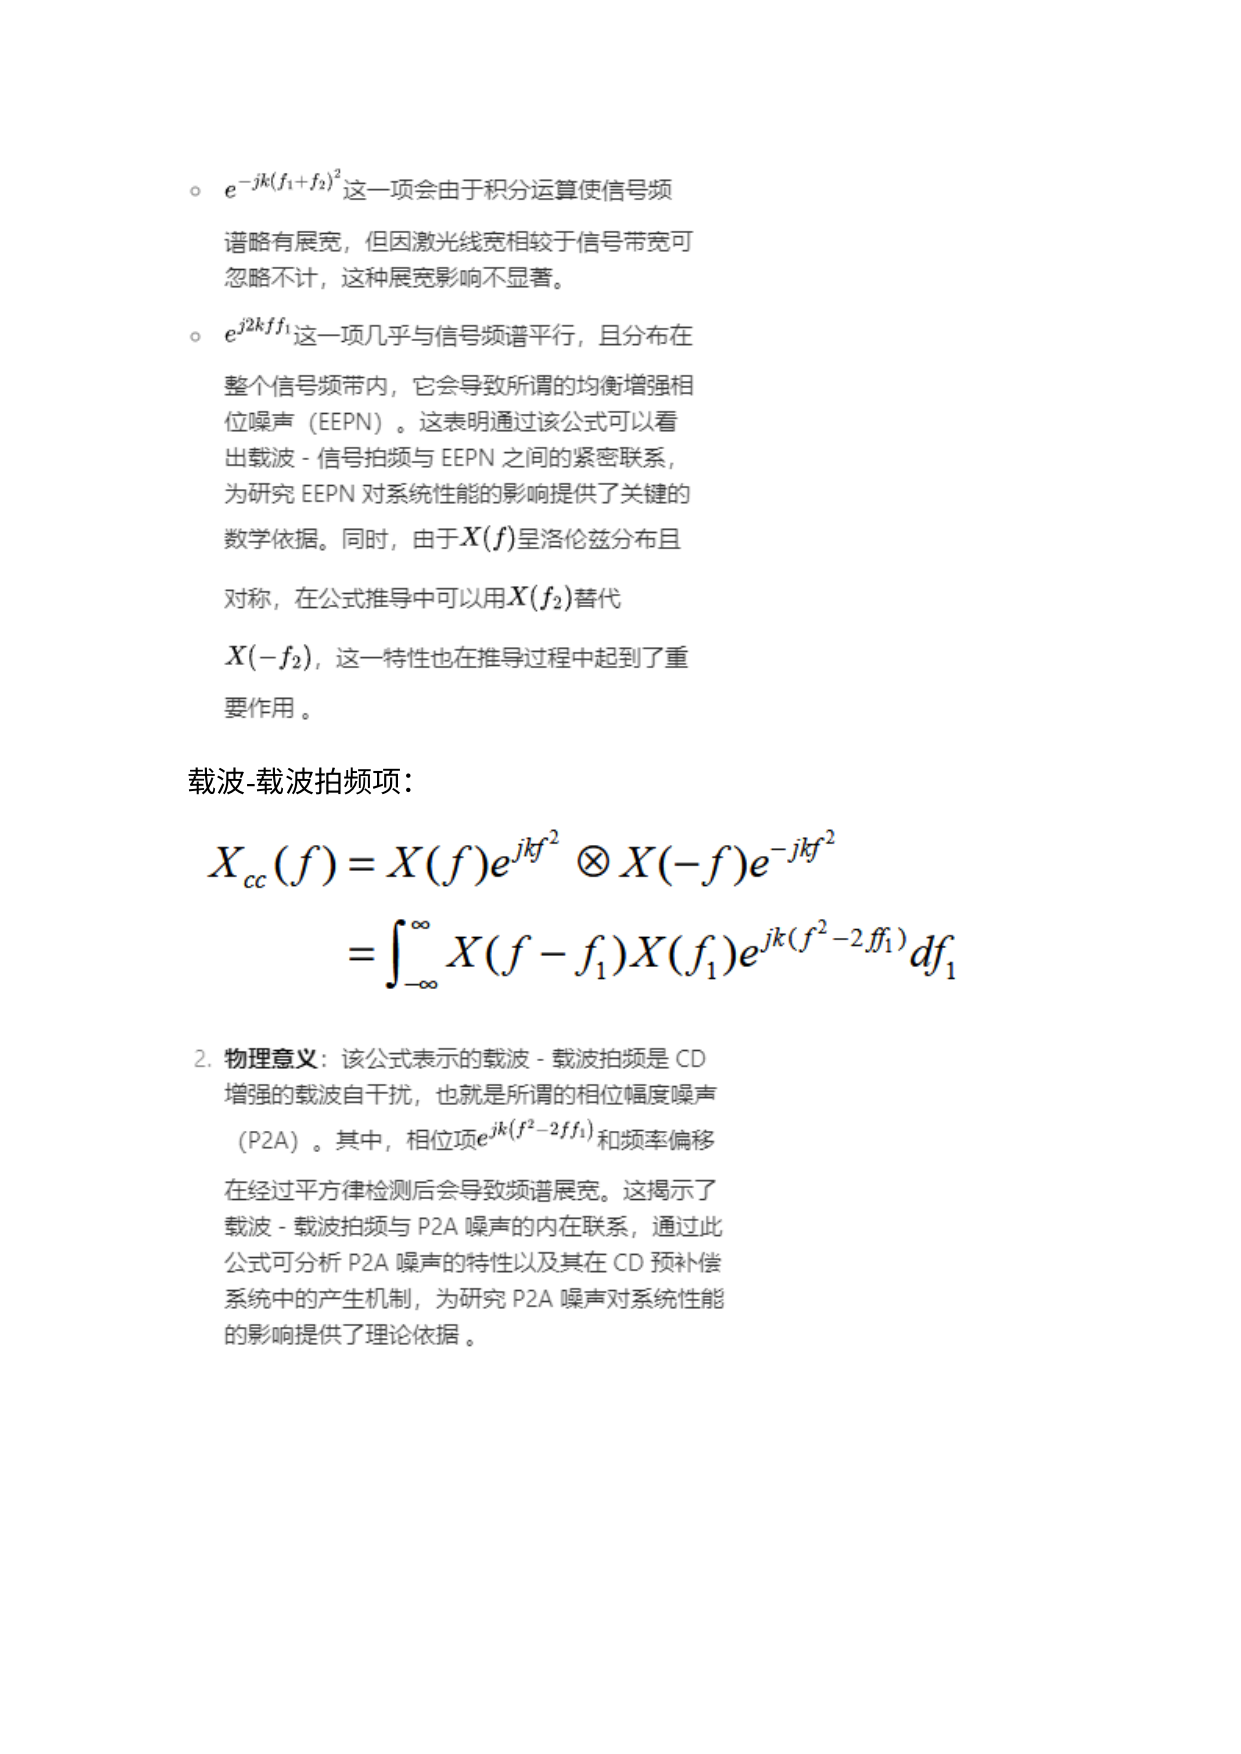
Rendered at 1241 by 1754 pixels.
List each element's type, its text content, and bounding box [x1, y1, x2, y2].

text 载波-载波拍频项： [187, 747, 1053, 812]
picture [187, 162, 694, 726]
picture [187, 812, 1005, 1022]
picture [187, 1039, 741, 1359]
